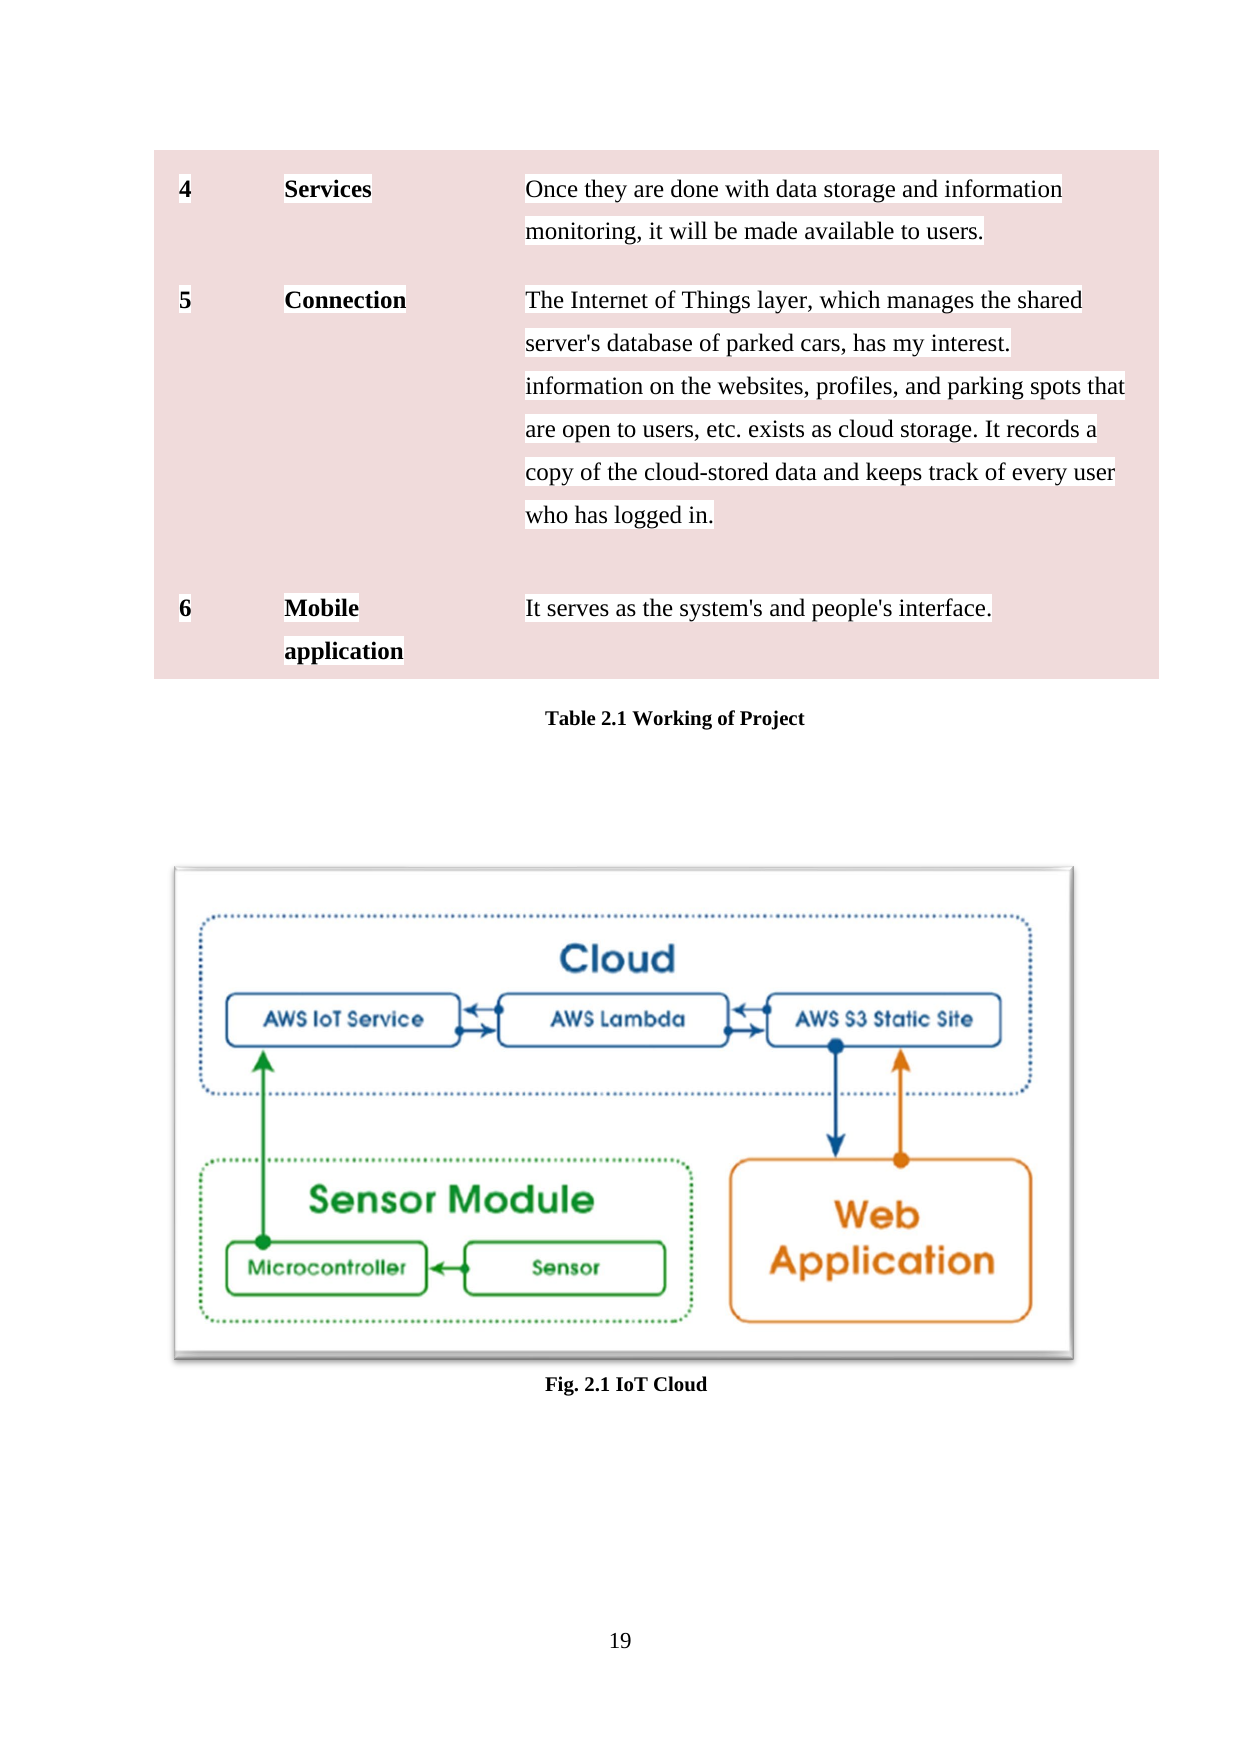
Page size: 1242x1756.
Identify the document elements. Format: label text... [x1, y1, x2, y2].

picture [165, 859, 1083, 1372]
text Table 2.1 Working of Project [545, 706, 1175, 730]
table_header 4 [154, 150, 238, 265]
table_header Services [238, 150, 466, 265]
table_header Once they are done with data storage and information monitoring, it will be made available to users. [466, 150, 1159, 265]
table_cell 5 [154, 265, 238, 569]
text Fig. 2.1 IoT Cloud [545, 855, 1175, 1396]
table_cell It serves as the system's and people's interface. [466, 569, 1159, 679]
table_cell The Internet of Things layer, which manages the shared server's database of parked cars, has my interest. information on the websites, profiles, and parking spots that are open to users, etc. exists as cloud storage. It records a copy of the cloud-stored data and keeps track of every user who has logged in. [466, 265, 1159, 569]
table_cell Connection [238, 265, 466, 569]
table_cell Mobile application [238, 569, 466, 679]
table_cell 6 [154, 569, 238, 679]
